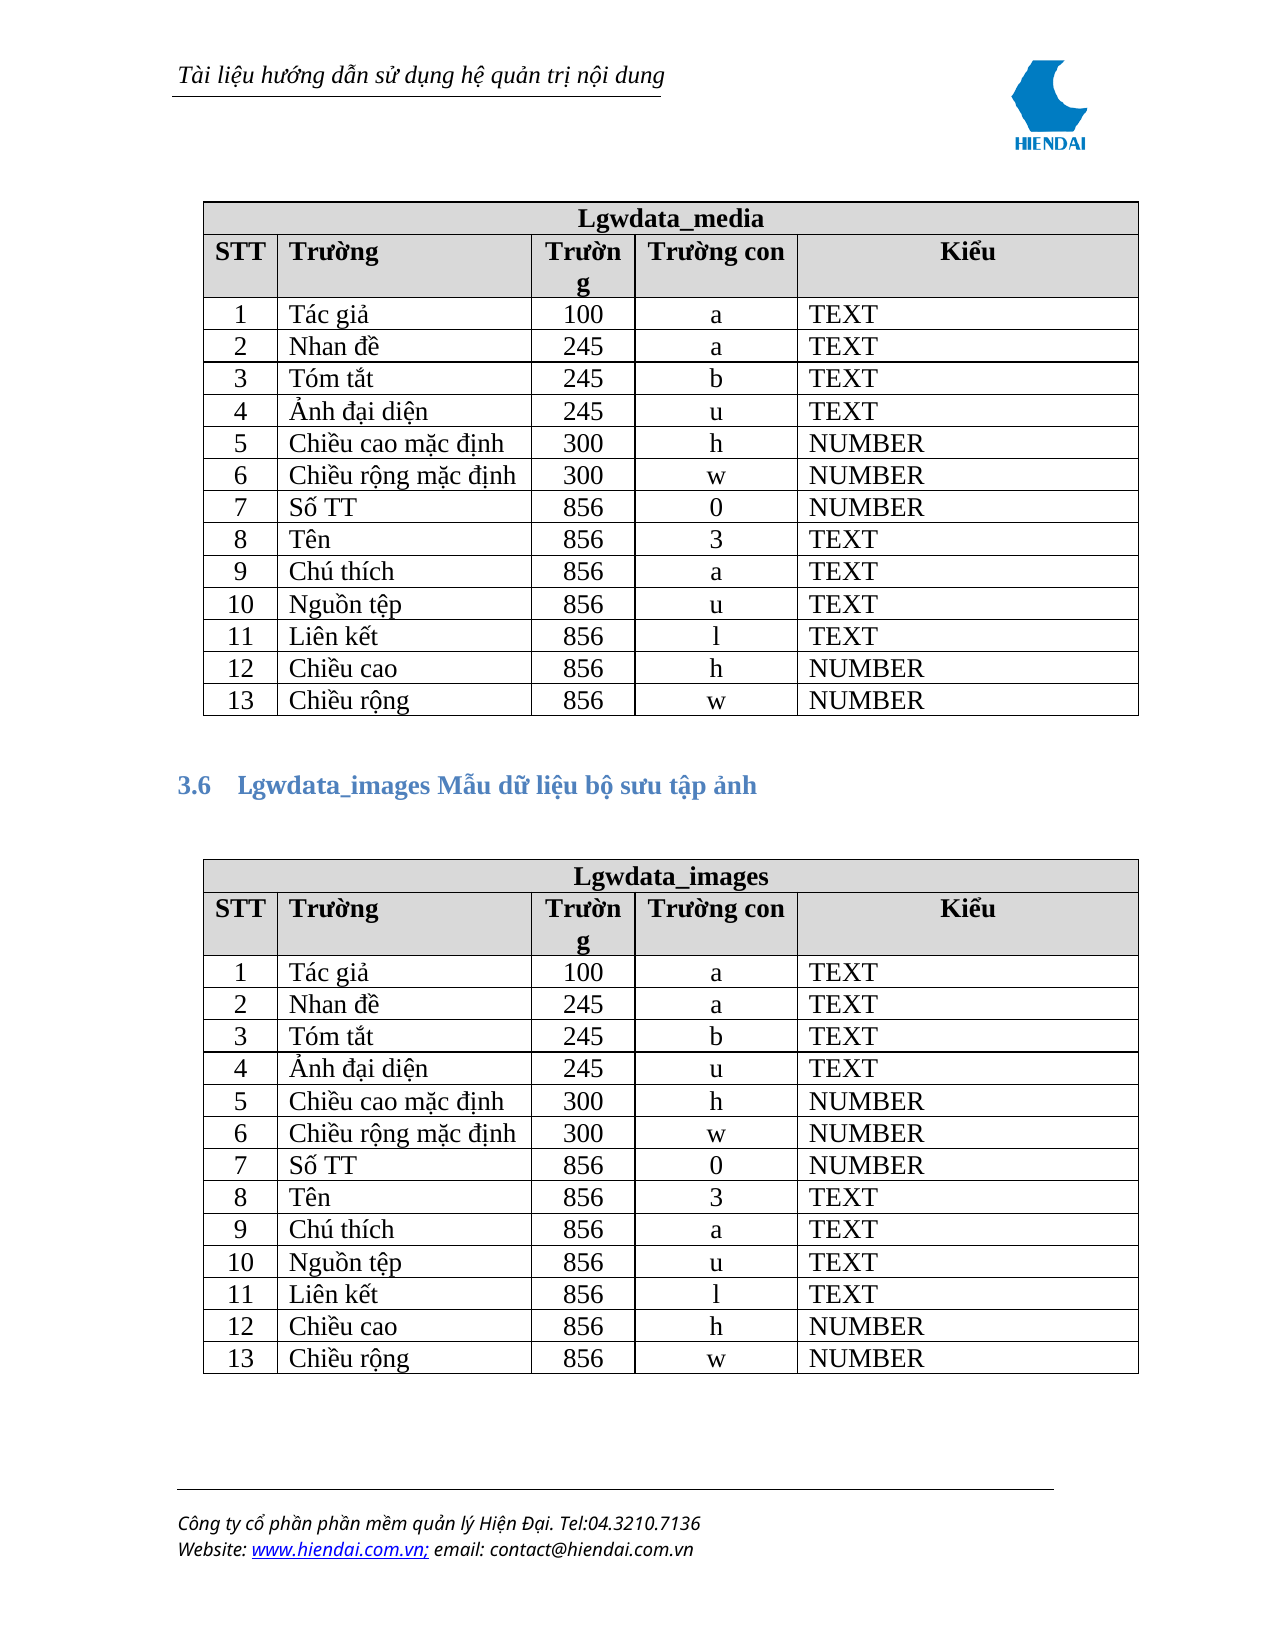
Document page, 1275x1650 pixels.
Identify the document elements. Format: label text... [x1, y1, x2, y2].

table_cell NUMBER [798, 1085, 1138, 1116]
table_cell 5 [204, 1085, 277, 1116]
table_cell NUMBER [798, 1342, 1138, 1373]
table_cell h [636, 427, 797, 458]
table_cell 3 [636, 523, 797, 554]
table_cell Nhan đề [278, 988, 531, 1019]
table_cell Tóm tắt [278, 363, 531, 393]
table_cell TEXT [798, 298, 1138, 329]
table_cell a [636, 988, 797, 1019]
table_cell TEXT [798, 588, 1138, 619]
table_cell 856 [532, 652, 634, 683]
table_cell 0 [636, 1149, 797, 1180]
table_cell 9 [204, 556, 277, 587]
table_cell Nhan đề [278, 330, 531, 361]
table_cell TEXT [798, 363, 1138, 393]
table_cell Kiểu [798, 235, 1138, 297]
table_cell 9 [204, 1214, 277, 1244]
picture [1010, 60, 1088, 150]
table_cell Tóm tắt [278, 1020, 531, 1051]
table_cell NUMBER [798, 1149, 1138, 1180]
table_cell Số TT [278, 1149, 531, 1180]
table_cell Tác giả [278, 298, 531, 329]
table_cell 3 [636, 1181, 797, 1212]
table_cell Tác giả [278, 956, 531, 987]
table_cell Chiều rộng mặc định [278, 1117, 531, 1148]
table_cell Chiều rộng [278, 1342, 531, 1373]
table_cell 7 [204, 1149, 277, 1180]
table_cell 245 [532, 395, 634, 426]
table_cell h [636, 1310, 797, 1341]
table_cell 245 [532, 988, 634, 1019]
table_cell 856 [532, 556, 634, 587]
table_cell 856 [532, 620, 634, 651]
table_cell a [636, 1214, 797, 1244]
table_cell 7 [204, 491, 277, 522]
table_cell 245 [532, 363, 634, 393]
table_cell 300 [532, 1085, 634, 1116]
table_cell Ảnh đại diện [278, 395, 531, 426]
table_cell 8 [204, 523, 277, 554]
table_cell 3 [204, 363, 277, 393]
table_cell Trường con [636, 235, 797, 297]
table_cell 12 [204, 1310, 277, 1341]
table_cell w [636, 684, 797, 715]
table_cell u [636, 1246, 797, 1277]
table_cell TEXT [798, 330, 1138, 361]
table_cell 6 [204, 1117, 277, 1148]
table_cell Chiều rộng [278, 684, 531, 715]
table_cell Nguồn tệp [278, 1246, 531, 1277]
table_cell 4 [204, 1053, 277, 1084]
table_cell b [636, 1020, 797, 1051]
table_cell Chú thích [278, 556, 531, 587]
table_cell NUMBER [798, 1117, 1138, 1148]
table_cell 10 [204, 1246, 277, 1277]
table_cell TEXT [798, 395, 1138, 426]
table_cell 856 [532, 1181, 634, 1212]
table_cell NUMBER [798, 491, 1138, 522]
table_cell Liên kết [278, 620, 531, 651]
table_cell NUMBER [798, 459, 1138, 490]
table_cell 2 [204, 988, 277, 1019]
table_cell 300 [532, 459, 634, 490]
table_cell 856 [532, 523, 634, 554]
table_cell 856 [532, 491, 634, 522]
table_cell 856 [532, 1310, 634, 1341]
table_cell Chiều cao mặc định [278, 1085, 531, 1116]
table_cell Liên kết [278, 1278, 531, 1309]
table_cell Tên [278, 1181, 531, 1212]
table_cell l [636, 1278, 797, 1309]
table_cell Trường [532, 235, 634, 297]
table_cell STT [204, 893, 277, 955]
table_cell b [636, 363, 797, 393]
table_cell 100 [532, 298, 634, 329]
table_cell 100 [532, 956, 634, 987]
table_cell TEXT [798, 1181, 1138, 1212]
table_cell l [636, 620, 797, 651]
table_cell TEXT [798, 1053, 1138, 1084]
table_cell 856 [532, 684, 634, 715]
table_cell TEXT [798, 1278, 1138, 1309]
table_cell 12 [204, 652, 277, 683]
table_cell 856 [532, 1278, 634, 1309]
table_cell 245 [532, 330, 634, 361]
table_cell a [636, 956, 797, 987]
table_cell TEXT [798, 1214, 1138, 1244]
table_cell 245 [532, 1053, 634, 1084]
table_cell TEXT [798, 620, 1138, 651]
table_cell w [636, 459, 797, 490]
table_cell h [636, 1085, 797, 1116]
table_cell TEXT [798, 1246, 1138, 1277]
table_cell Chiều rộng mặc định [278, 459, 531, 490]
table_cell TEXT [798, 556, 1138, 587]
table_cell u [636, 1053, 797, 1084]
table_cell 10 [204, 588, 277, 619]
table_cell NUMBER [798, 427, 1138, 458]
table_cell 6 [204, 459, 277, 490]
table_cell Ảnh đại diện [278, 1053, 531, 1084]
table_cell 300 [532, 1117, 634, 1148]
table_cell w [636, 1117, 797, 1148]
table_cell 856 [532, 1149, 634, 1180]
table_cell 856 [532, 1342, 634, 1373]
table_cell w [636, 1342, 797, 1373]
table_cell Tên [278, 523, 531, 554]
table_cell NUMBER [798, 652, 1138, 683]
table_cell 856 [532, 588, 634, 619]
table_cell TEXT [798, 956, 1138, 987]
table_cell Trường [532, 893, 634, 955]
table_cell NUMBER [798, 1310, 1138, 1341]
table_cell 13 [204, 684, 277, 715]
table_cell 856 [532, 1214, 634, 1244]
table_cell 8 [204, 1181, 277, 1212]
table_cell Trường [278, 235, 531, 297]
table_cell Trường con [636, 893, 797, 955]
table_cell a [636, 330, 797, 361]
table_cell 0 [636, 491, 797, 522]
table_cell u [636, 588, 797, 619]
table_cell Chiều cao [278, 1310, 531, 1341]
table_cell Nguồn tệp [278, 588, 531, 619]
table_cell u [636, 395, 797, 426]
table_cell Trường [278, 893, 531, 955]
table_cell 11 [204, 1278, 277, 1309]
table_cell Chiều cao mặc định [278, 427, 531, 458]
table_cell Kiểu [798, 893, 1138, 955]
table_header Lgwdata_media [204, 203, 1138, 234]
table_cell 245 [532, 1020, 634, 1051]
table_cell 300 [532, 427, 634, 458]
table_cell TEXT [798, 1020, 1138, 1051]
table_cell Chiều cao [278, 652, 531, 683]
table_cell 11 [204, 620, 277, 651]
table_cell a [636, 556, 797, 587]
table_cell 4 [204, 395, 277, 426]
table_cell Chú thích [278, 1214, 531, 1244]
table_cell TEXT [798, 523, 1138, 554]
table_cell 2 [204, 330, 277, 361]
table_header Lgwdata_images [204, 860, 1138, 892]
table_cell TEXT [798, 988, 1138, 1019]
table_cell NUMBER [798, 684, 1138, 715]
table_cell a [636, 298, 797, 329]
table_cell 856 [532, 1246, 634, 1277]
table_cell 13 [204, 1342, 277, 1373]
table_cell STT [204, 235, 277, 297]
table_cell Số TT [278, 491, 531, 522]
table_cell h [636, 652, 797, 683]
subtitle Lgwdata_images Mẫu dữ liệu bộ sưu tập ảnh [177, 769, 1127, 802]
table_cell 5 [204, 427, 277, 458]
table_cell 3 [204, 1020, 277, 1051]
table_cell 1 [204, 298, 277, 329]
table_cell 1 [204, 956, 277, 987]
